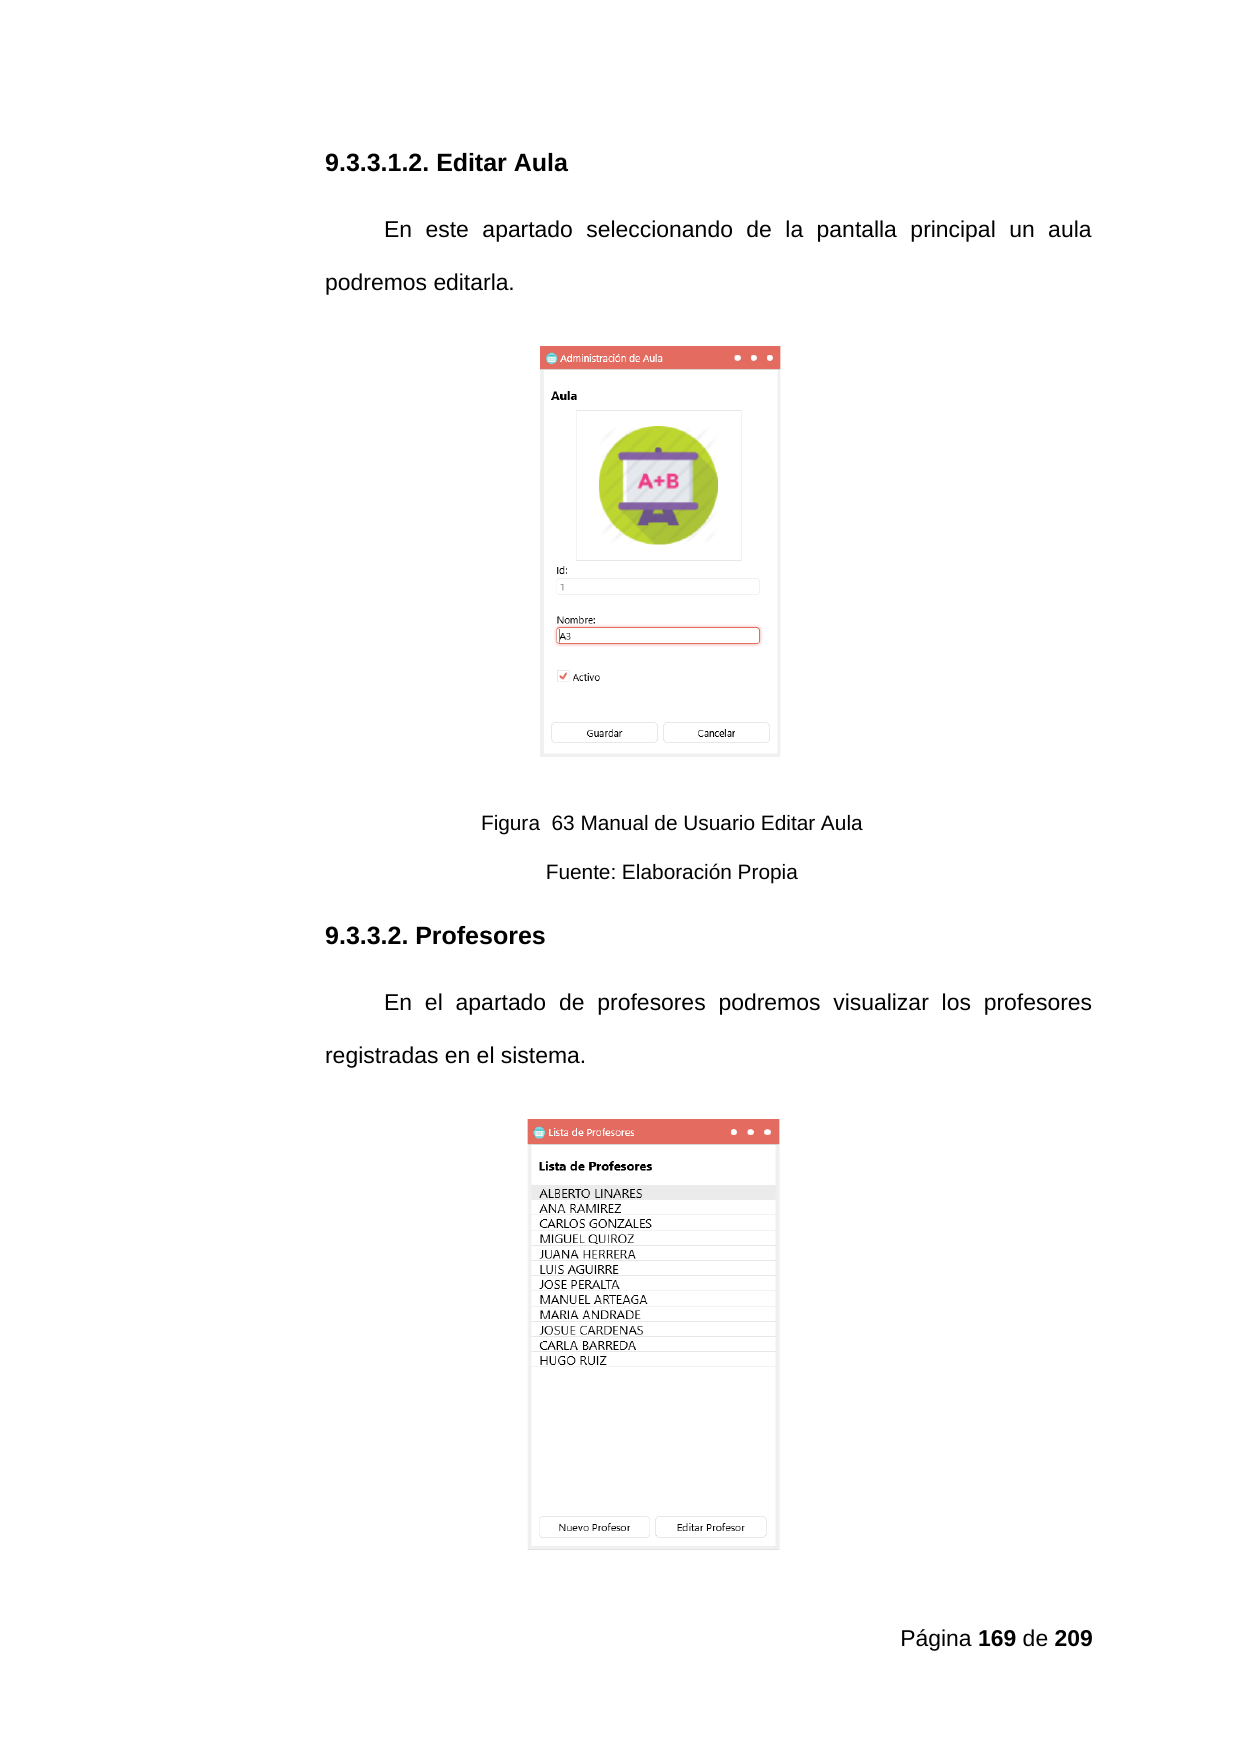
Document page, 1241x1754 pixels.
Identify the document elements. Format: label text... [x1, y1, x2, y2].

text Figura 69 Manual de Usuario Editar Aula [177, 811, 1092, 835]
text En el apartado de profesores podremos visualizar los profesores registradas en el sistema. [325, 989, 1092, 1068]
picture [540, 346, 781, 757]
text 9.3.3.1.2. Editar Aula [251, 148, 1092, 176]
text Fuente: Elaboración Propia [177, 860, 1092, 884]
text 9.3.3.2. Profesores [251, 921, 1092, 949]
picture [527, 1119, 780, 1550]
text En este apartado seleccionando de la pantalla principal un aula podremos editarla. [325, 216, 1092, 295]
